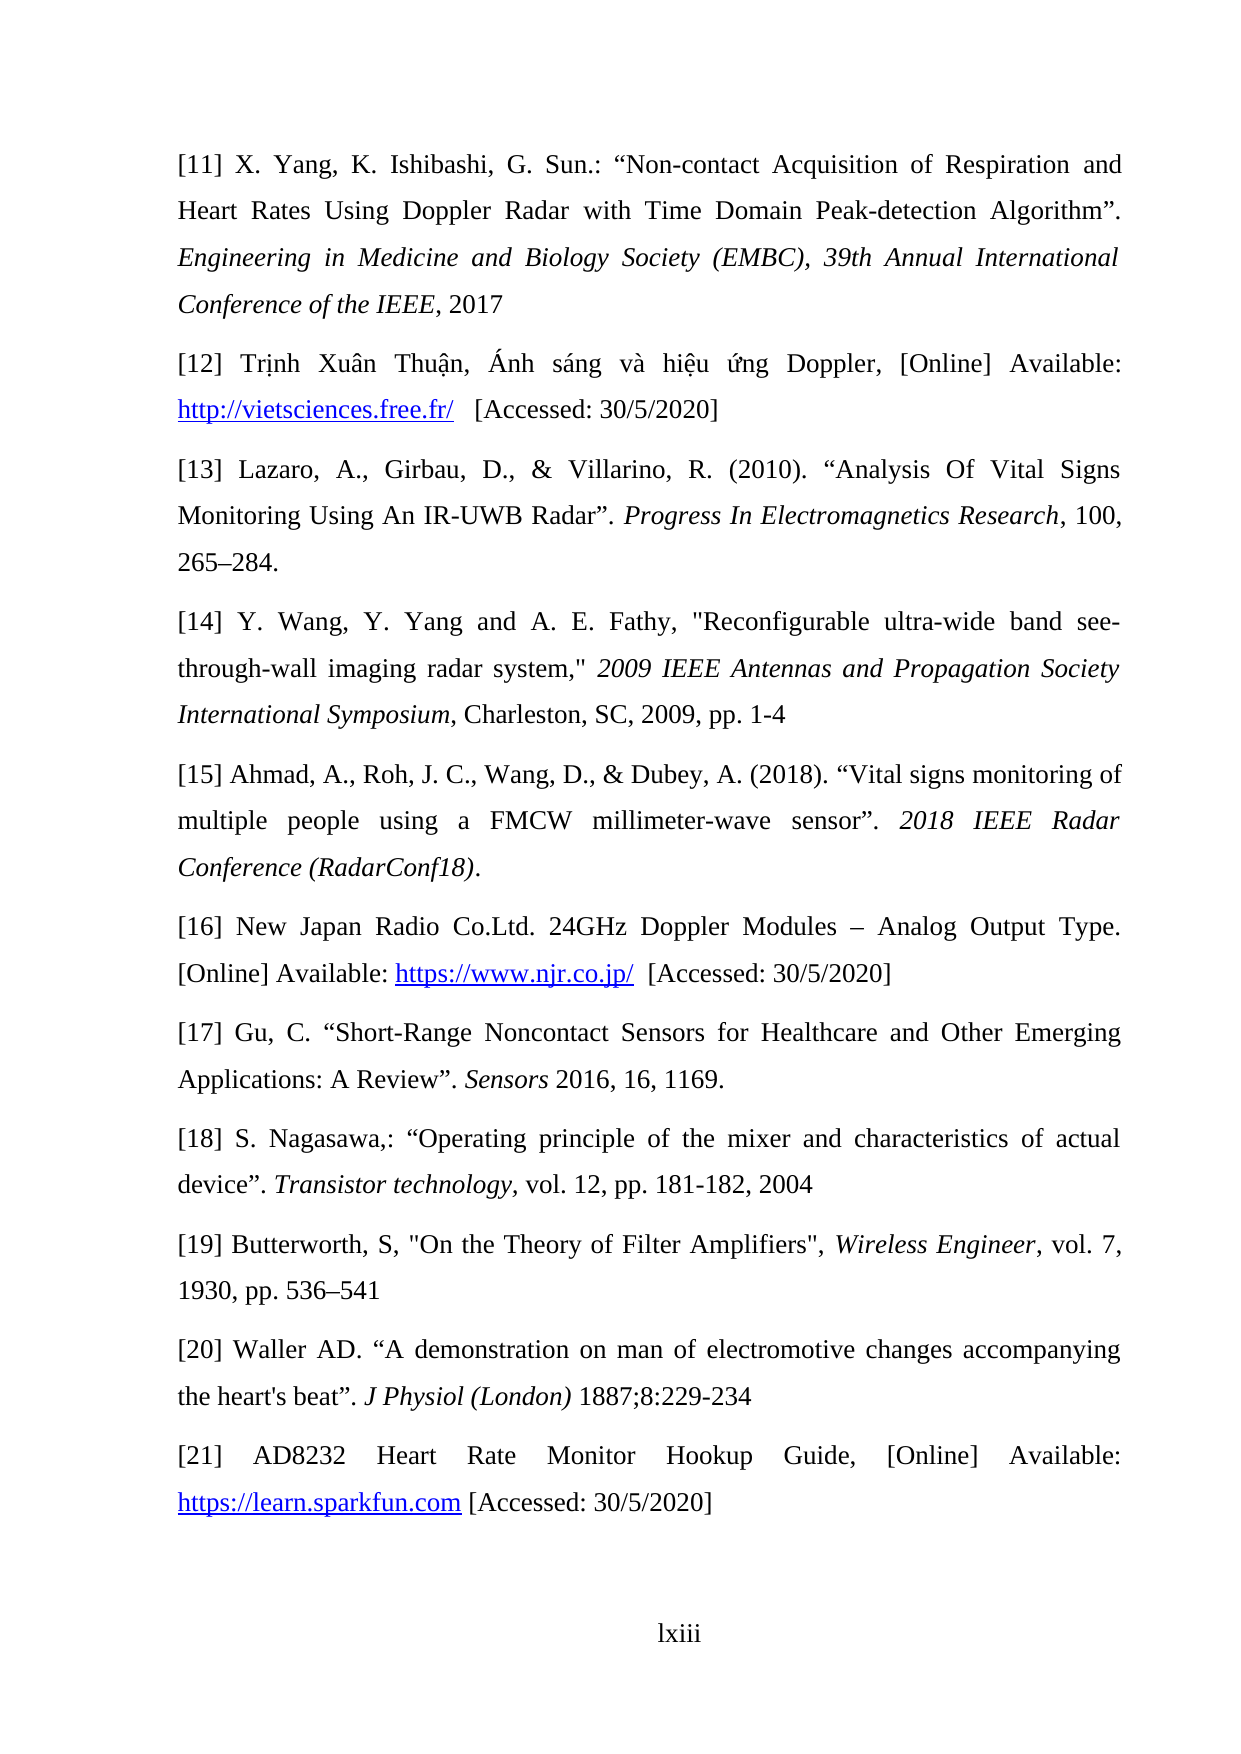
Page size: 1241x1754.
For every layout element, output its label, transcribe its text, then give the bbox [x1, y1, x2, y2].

text [18] S. Nagasawa,: “Operating principle of the mixer and characteristics of actual device”. Transistor technology, vol. 12, pp. 181-182, 2004 [177, 1122, 1122, 1200]
text [11] X. Yang, K. Ishibashi, G. Sun.: “Non-contact Acquisition of Respiration and Heart Rates Using Doppler Radar with Time Domain Peak-detection Algorithm”. Engineering in Medicine and Biology Society (EMBC), 39th Annual International Conference of the IEEE, 2017 [177, 148, 1122, 319]
text [14] Y. Wang, Y. Yang and A. E. Fathy, "Reconfigurable ultra-wide band see-through-wall imaging radar system," 2009 IEEE Antennas and Propagation Society International Symposium, Charleston, SC, 2009, pp. 1-4 [177, 605, 1122, 730]
text [13] Lazaro, A., Girbau, D., & Villarino, R. (2010). “Analysis Of Vital Signs Monitoring Using An IR-UWB Radar”. Progress In Electromagnetics Research, 100, 265–284. [177, 453, 1122, 577]
text [15] Ahmad, A., Roh, J. C., Wang, D., & Dubey, A. (2018). “Vital signs monitoring of multiple people using a FMCW millimeter-wave sensor”. 2018 IEEE Radar Conference (RadarConf18). [177, 758, 1122, 882]
text [19] Butterworth, S, "On the Theory of Filter Amplifiers", Wireless Engineer, vol. 7, 1930, pp. 536–541 [177, 1228, 1122, 1306]
text [17] Gu, C. “Short-Range Noncontact Sensors for Healthcare and Other Emerging Applications: A Review”. Sensors 2016, 16, 1169. [177, 1016, 1122, 1094]
text [12] Trịnh Xuân Thuận, Ánh sáng và hiệu ứng Doppler, [Online] Available: http://vietsciences.free.fr/ [Accessed: 30/5/2020] [177, 347, 1122, 425]
text [21] AD8232 Heart Rate Monitor Hookup Guide, [Online] Available: https://learn.sparkfun.com [Accessed: 30/5/2020] [177, 1439, 1122, 1517]
text [20] Waller AD. “A demonstration on man of electromotive changes accompanying the heart's beat”. J Physiol (London) 1887;8:229-234 [177, 1333, 1122, 1411]
text [16] New Japan Radio Co.Ltd. 24GHz Doppler Modules – Analog Output Type. [Online] Available: https://www.njr.co.jp/ [Accessed: 30/5/2020] [177, 910, 1122, 988]
